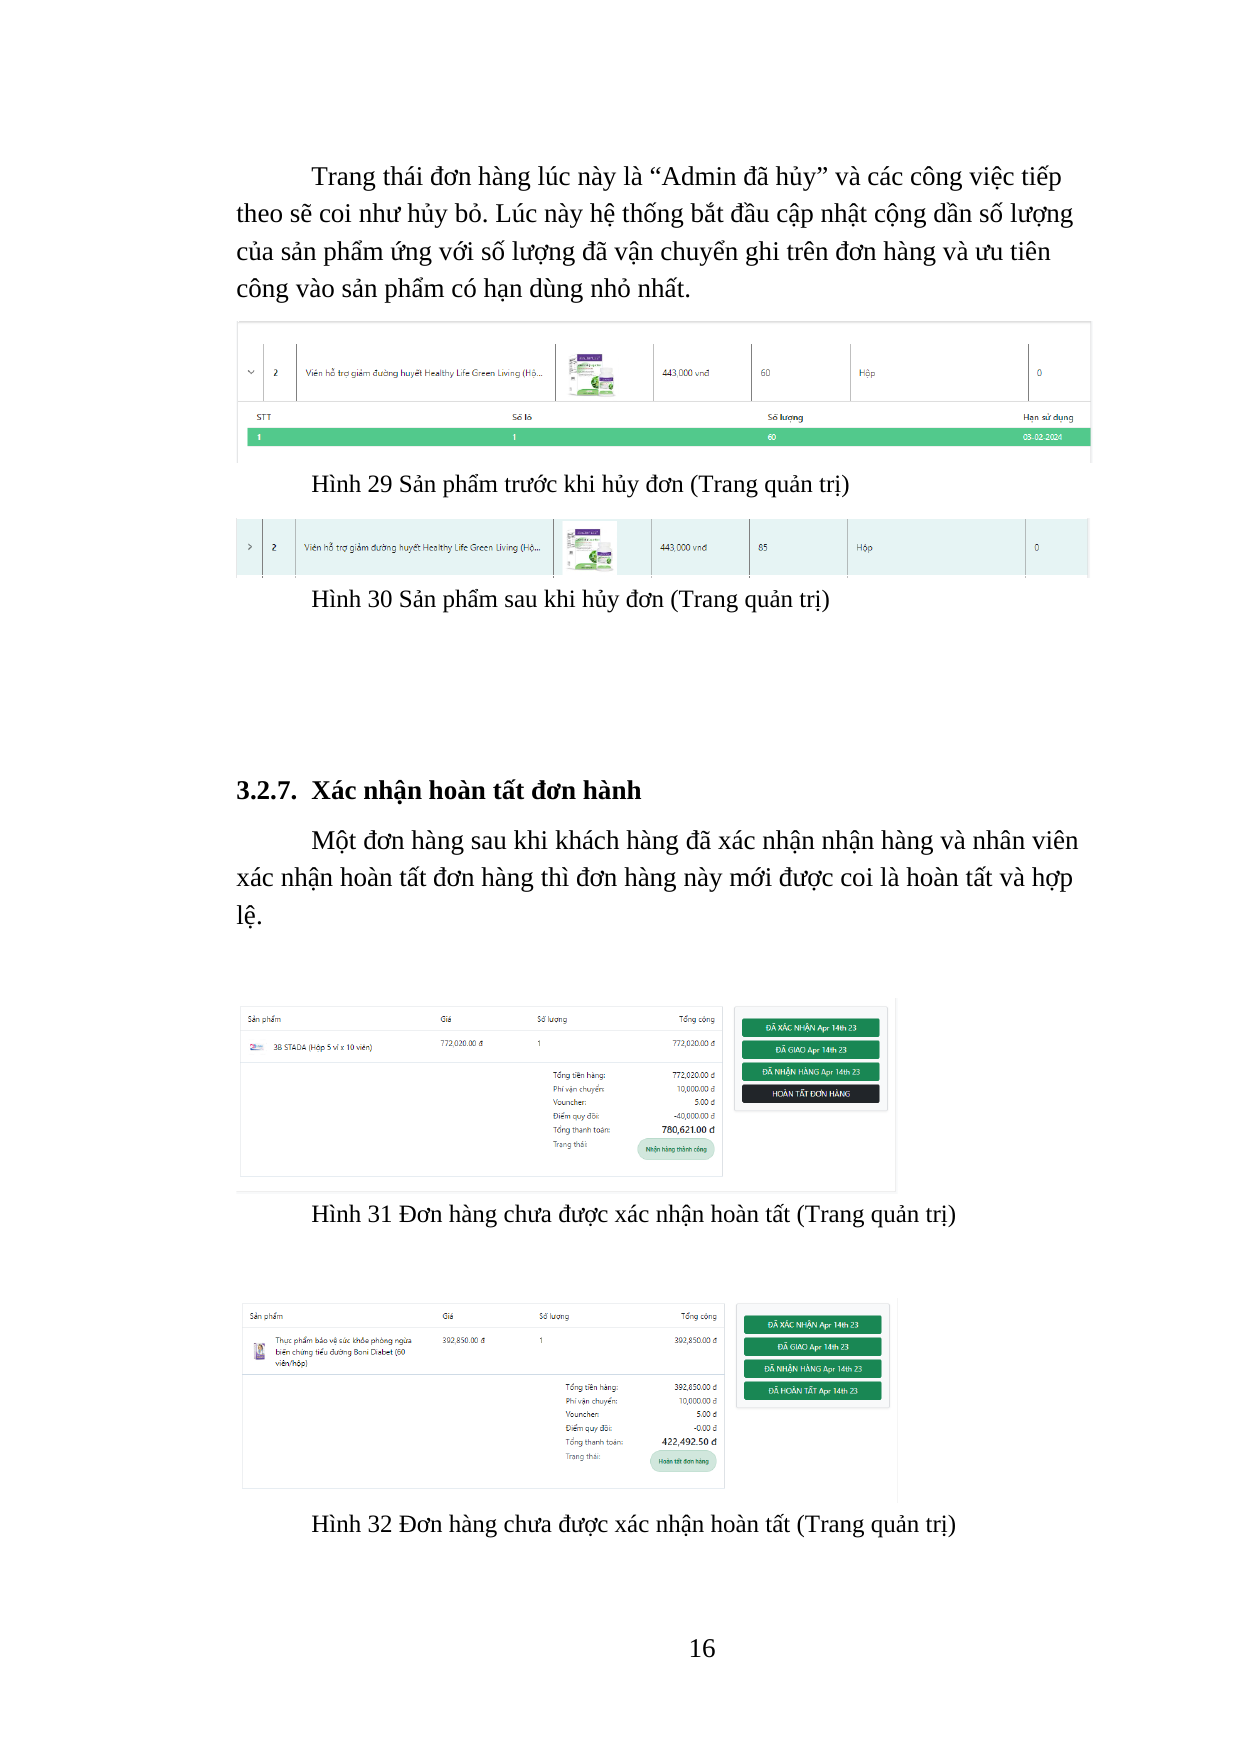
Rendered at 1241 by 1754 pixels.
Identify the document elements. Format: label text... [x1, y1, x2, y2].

picture [236, 321, 1093, 463]
picture [236, 998, 898, 1194]
subtitle Xác nhận hoàn tất đơn hành [236, 774, 1092, 806]
text Trang thái đơn hàng lúc này là “Admin đã hủy” và các công việc tiếp theo sẽ coi như hủy bỏ. Lúc này hệ thống bắt đầu cập nhật cộng dần số lượng của sản phẩm ứng với số lượng đã vận chuyển ghi trên đơn hàng và ưu tiên công vào sản phẩm có hạn dùng nhỏ nhất. [236, 160, 1092, 303]
text Một đơn hàng sau khi khách hàng đã xác nhận nhận hàng và nhân viên xác nhận hoàn tất đơn hàng thì đơn hàng này mới được coi là hoàn tất và hợp lệ. [236, 824, 1092, 930]
picture [236, 518, 1091, 578]
picture [236, 1298, 898, 1503]
